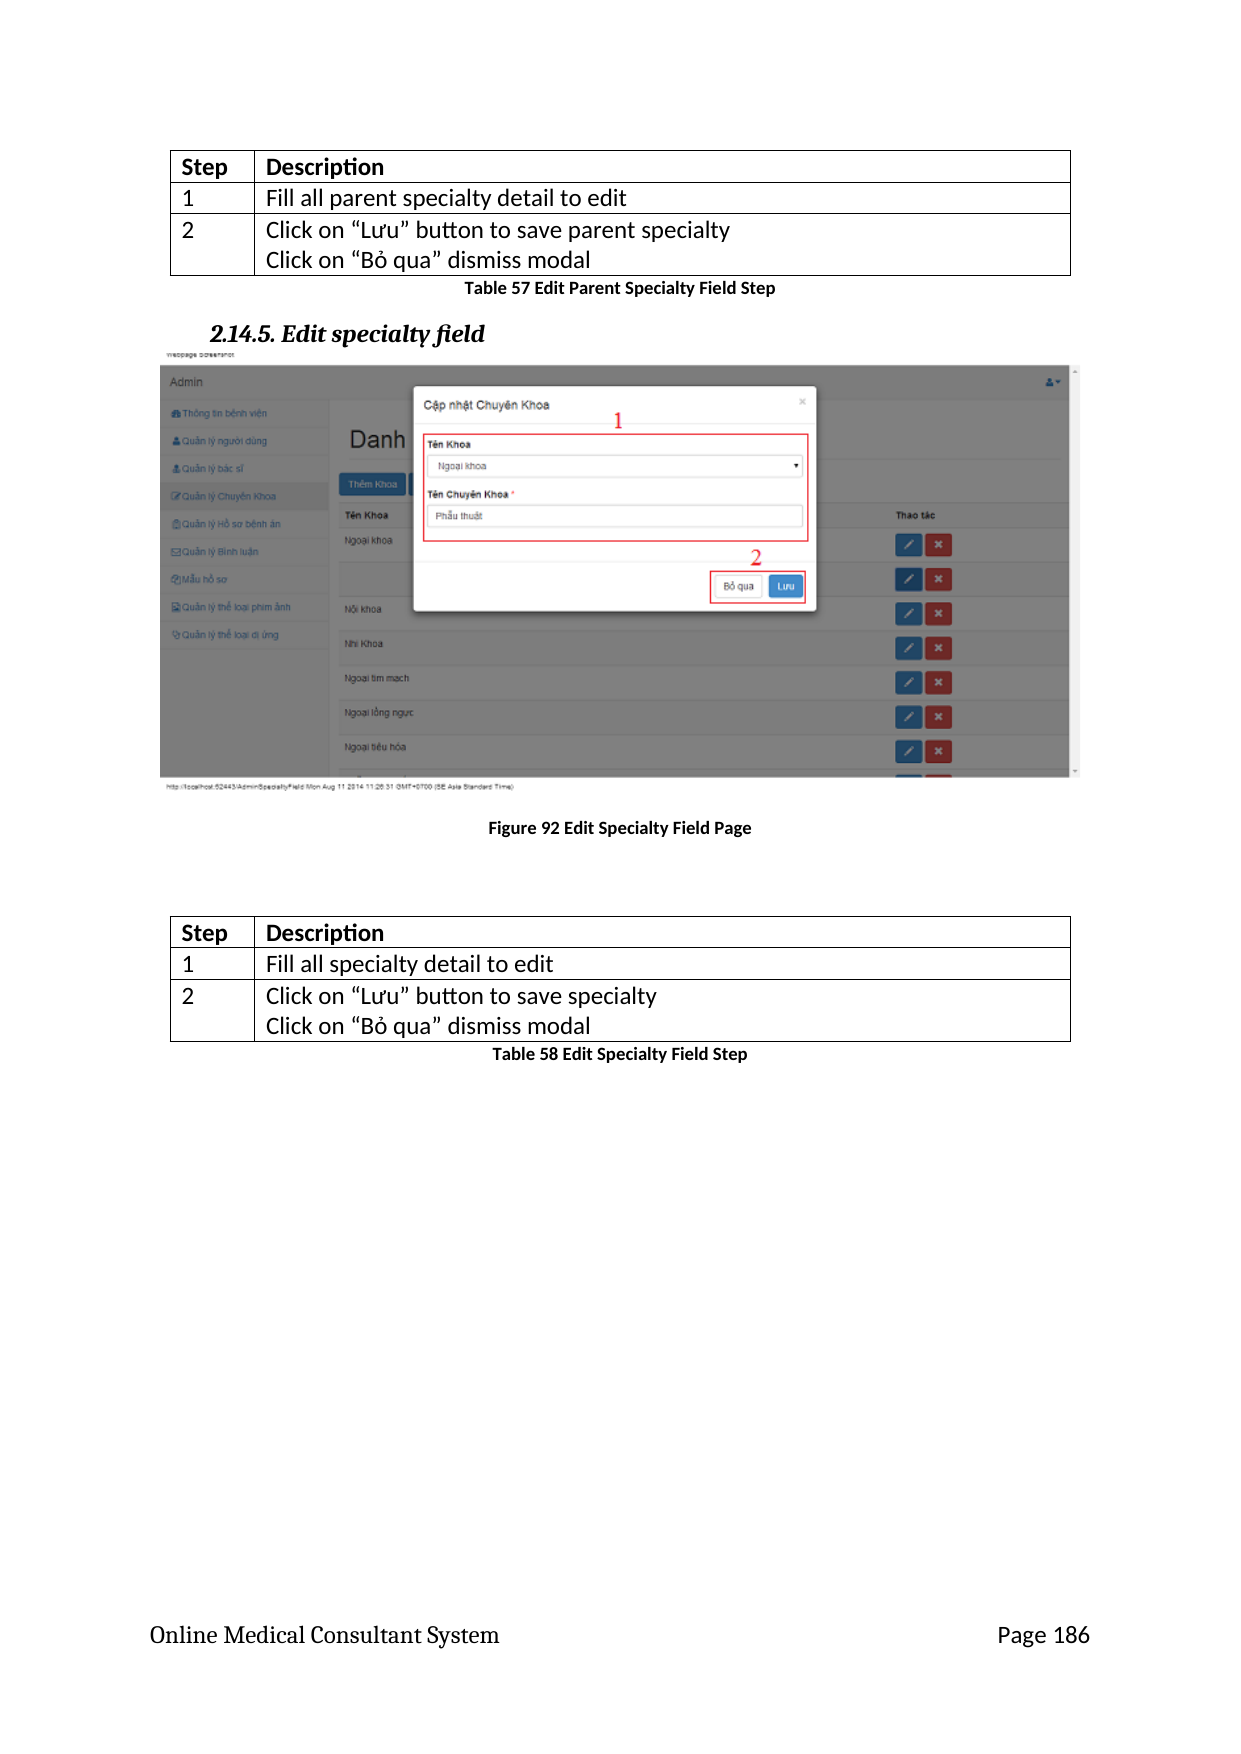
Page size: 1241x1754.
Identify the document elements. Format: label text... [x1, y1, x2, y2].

picture [160, 353, 1081, 791]
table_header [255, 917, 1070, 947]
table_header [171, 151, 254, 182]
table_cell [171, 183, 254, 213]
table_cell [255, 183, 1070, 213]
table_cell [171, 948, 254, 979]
subtitle Edit specialty field [210, 320, 1090, 349]
text Figure 92 Edit Specialty Field Page [150, 816, 1090, 839]
text Table 57 Edit Parent Specialty Field Step [150, 276, 1090, 299]
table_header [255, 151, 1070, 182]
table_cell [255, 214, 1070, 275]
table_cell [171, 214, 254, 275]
text Table 58 Edit Specialty Field Step [150, 1042, 1090, 1065]
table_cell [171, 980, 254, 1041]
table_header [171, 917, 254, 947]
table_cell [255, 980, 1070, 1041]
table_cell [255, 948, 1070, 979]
